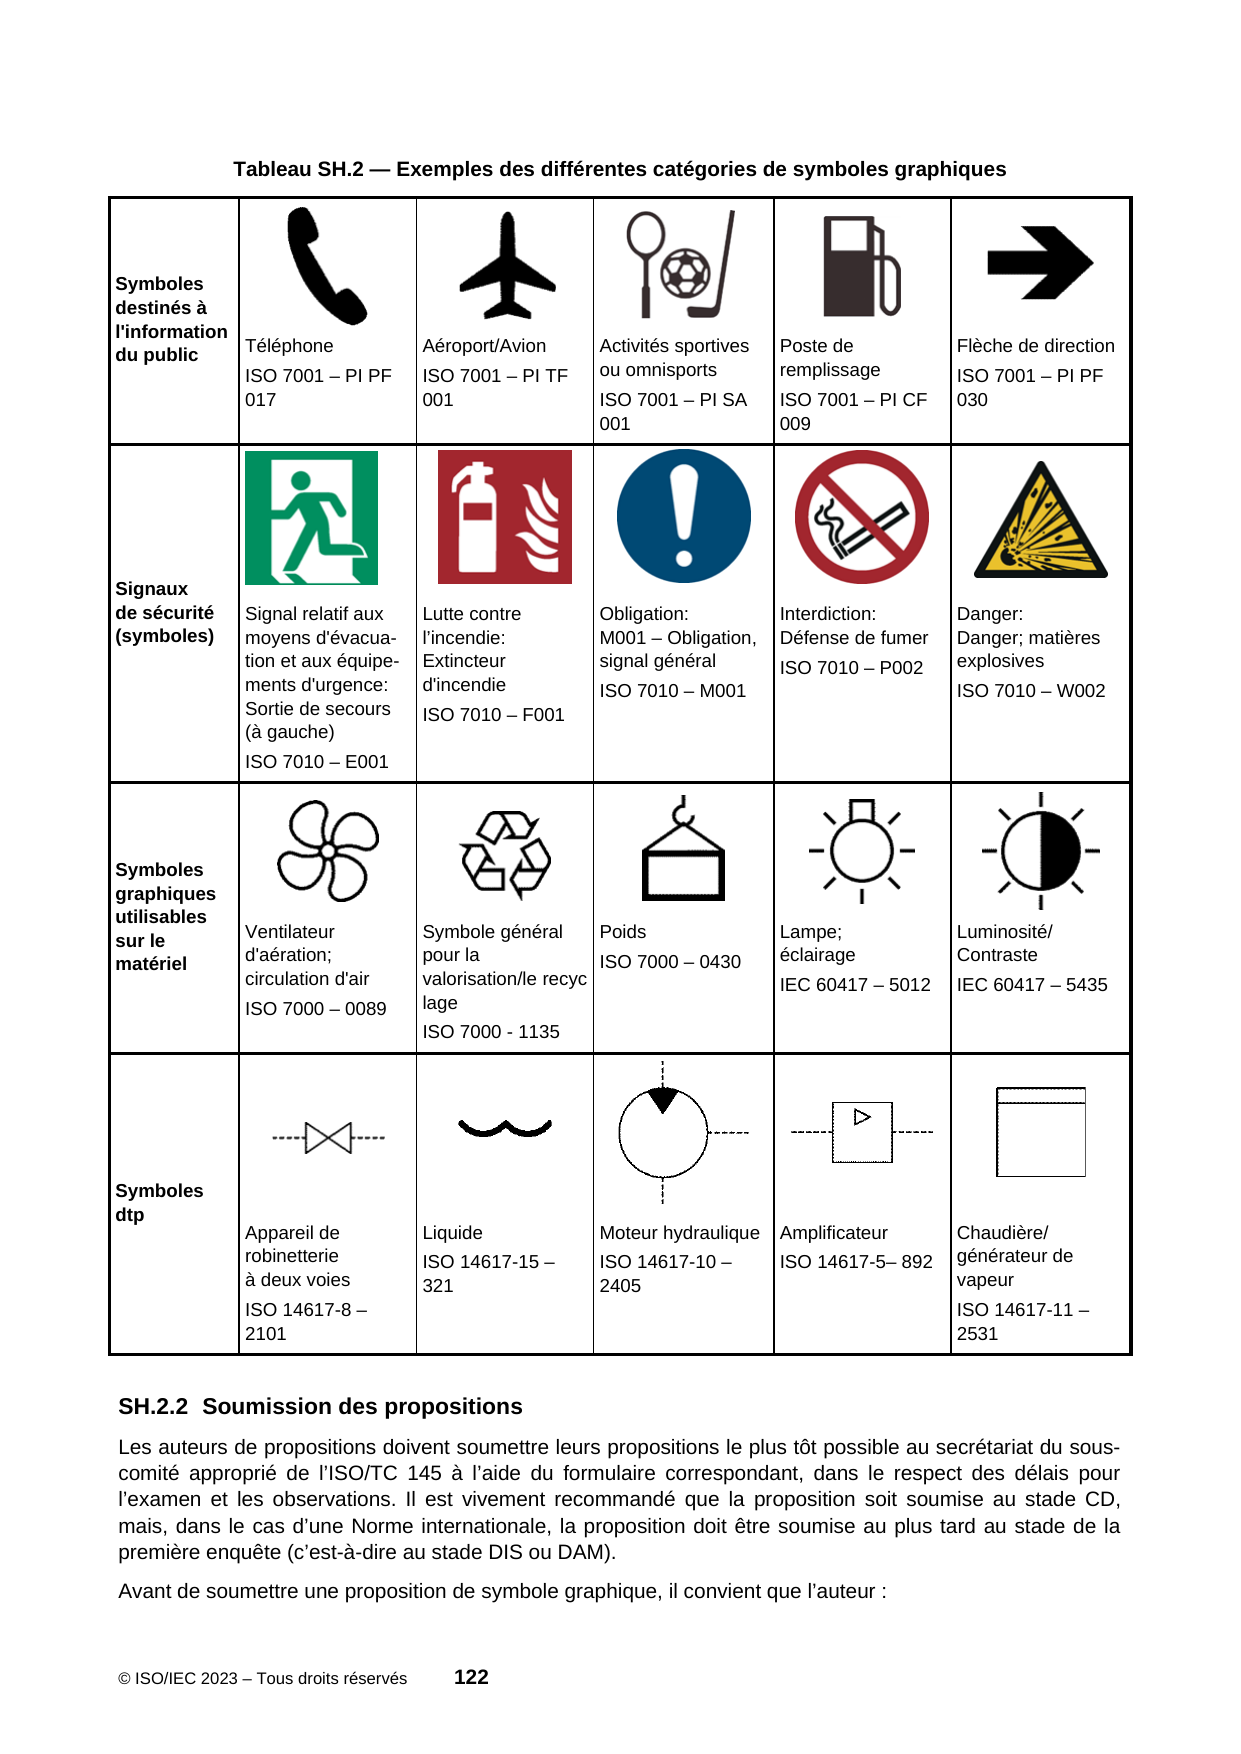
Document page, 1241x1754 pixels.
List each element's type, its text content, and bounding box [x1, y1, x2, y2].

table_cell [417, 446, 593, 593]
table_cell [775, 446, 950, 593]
picture [996, 1087, 1086, 1177]
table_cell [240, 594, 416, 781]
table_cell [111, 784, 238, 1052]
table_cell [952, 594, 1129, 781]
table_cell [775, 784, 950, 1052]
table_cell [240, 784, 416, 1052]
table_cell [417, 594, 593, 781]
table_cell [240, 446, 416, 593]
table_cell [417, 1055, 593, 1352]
picture [245, 451, 378, 585]
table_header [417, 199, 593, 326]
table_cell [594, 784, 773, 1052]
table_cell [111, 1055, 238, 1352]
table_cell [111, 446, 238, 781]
text Soumission des propositions [118, 1393, 1122, 1419]
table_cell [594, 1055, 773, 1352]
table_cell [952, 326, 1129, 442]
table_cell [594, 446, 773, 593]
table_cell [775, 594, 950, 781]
text Avant de soumettre une proposition de symbole graphique, il convient que l’auteur : [118, 1579, 1122, 1603]
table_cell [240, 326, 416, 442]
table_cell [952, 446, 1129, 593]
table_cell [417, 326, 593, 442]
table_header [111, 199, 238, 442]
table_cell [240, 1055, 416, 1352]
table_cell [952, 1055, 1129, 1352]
picture [791, 1102, 933, 1163]
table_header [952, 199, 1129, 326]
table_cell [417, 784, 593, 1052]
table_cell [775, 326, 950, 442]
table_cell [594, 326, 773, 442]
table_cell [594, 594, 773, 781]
title Tableau SH.2 — Exemples des différentes catégories de symboles graphiques [118, 157, 1122, 181]
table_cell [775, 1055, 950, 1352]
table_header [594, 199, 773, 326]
picture [458, 1120, 552, 1137]
picture [618, 1061, 749, 1204]
text Les auteurs de propositions doivent soumettre leurs propositions le plus tôt possible au secrétariat du sous-comité approprié de l’ISO/TC 145 à l’aide du formulaire correspondant, dans le respect des délais pour l’examen et les observations. Il est vivement recommandé que la proposition soit soumise au stade CD, mais, dans le cas d’une Norme internationale, la proposition doit être soumise au plus tard au stade de la première enquête (c’est-à-dire au stade DIS ou DAM). [118, 1434, 1122, 1564]
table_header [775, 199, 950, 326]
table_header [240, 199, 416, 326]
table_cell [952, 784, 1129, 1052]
